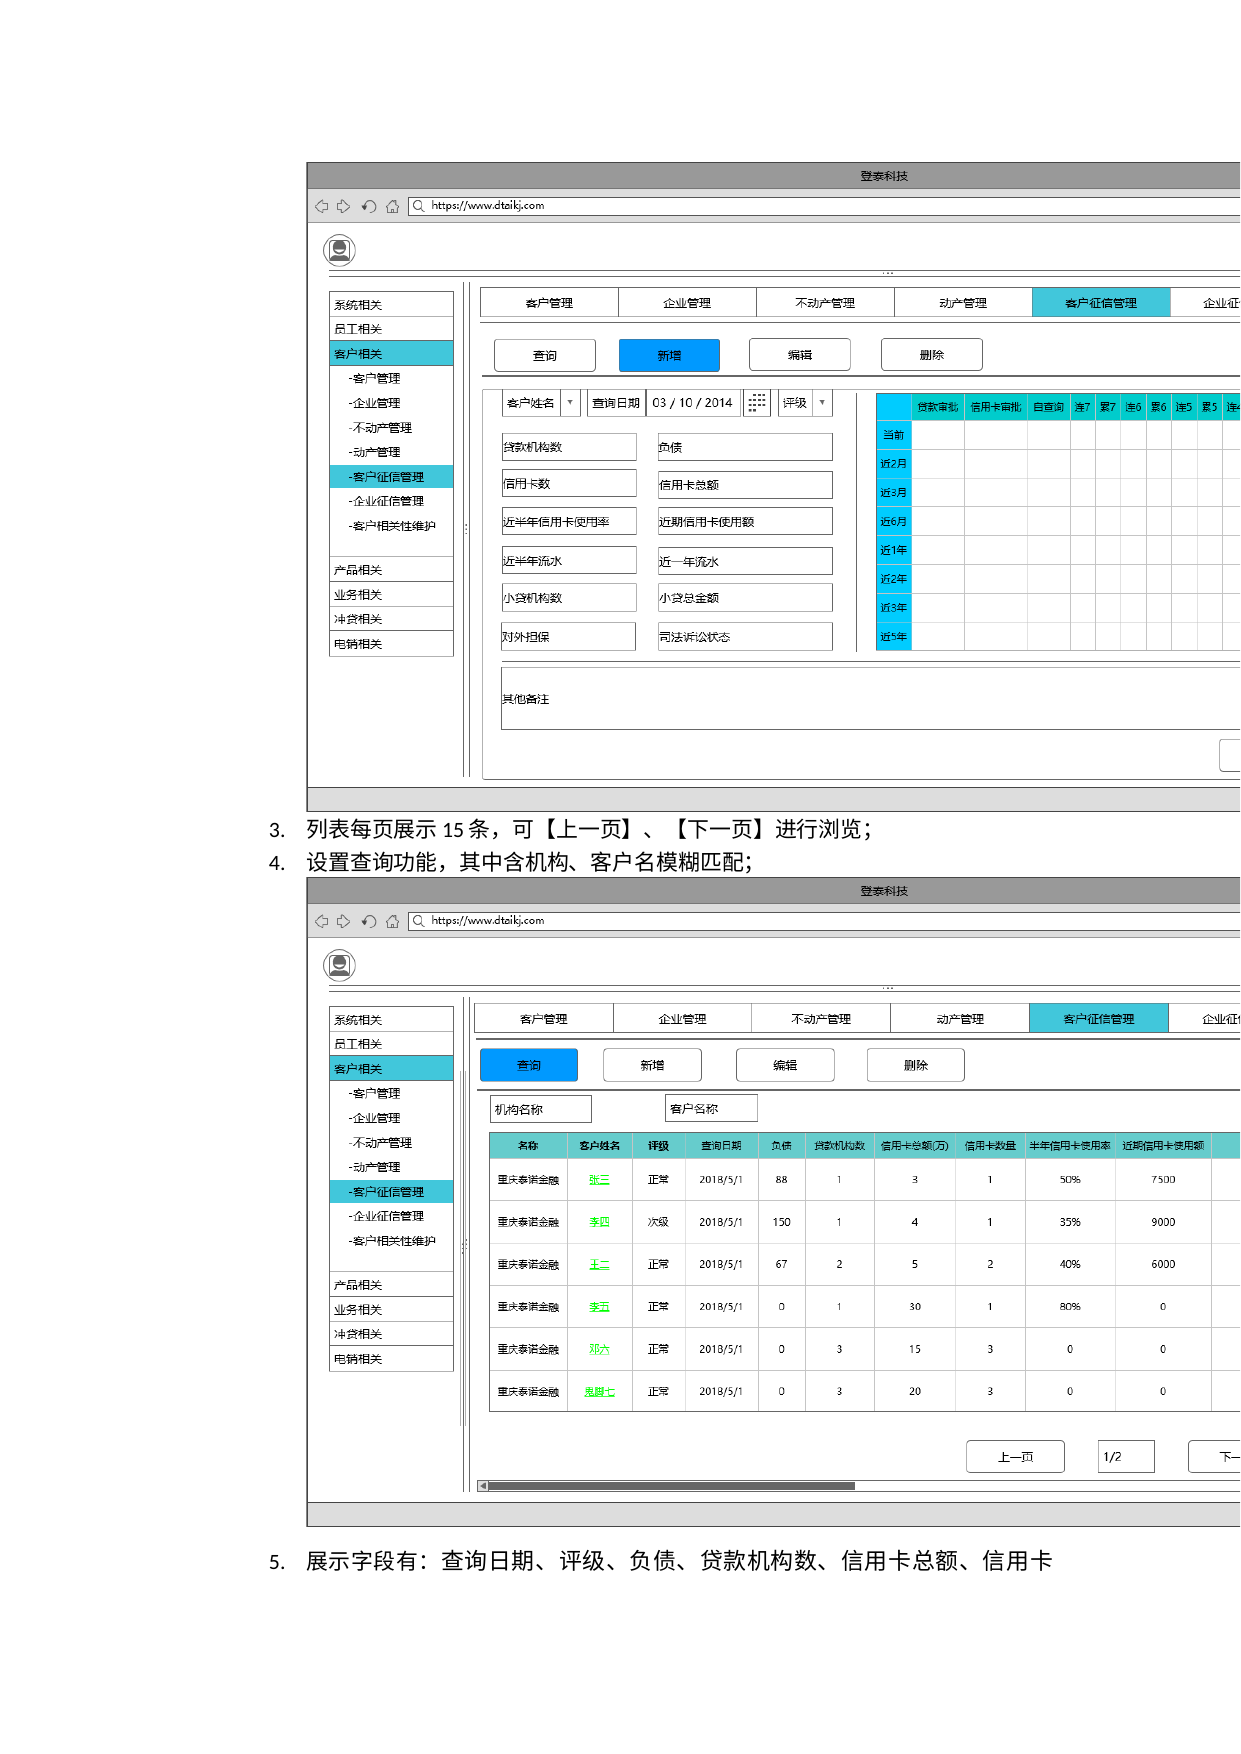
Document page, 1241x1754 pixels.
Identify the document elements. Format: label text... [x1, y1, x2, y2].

list 设置查询功能，其中含机构、客户名模糊匹配； [269, 844, 1053, 877]
picture [306, 877, 1241, 1527]
picture [306, 162, 1241, 812]
list 列表每页展示15条，可【上一页】、【下一页】进行浏览； [269, 812, 1053, 844]
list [269, 1527, 1053, 1592]
